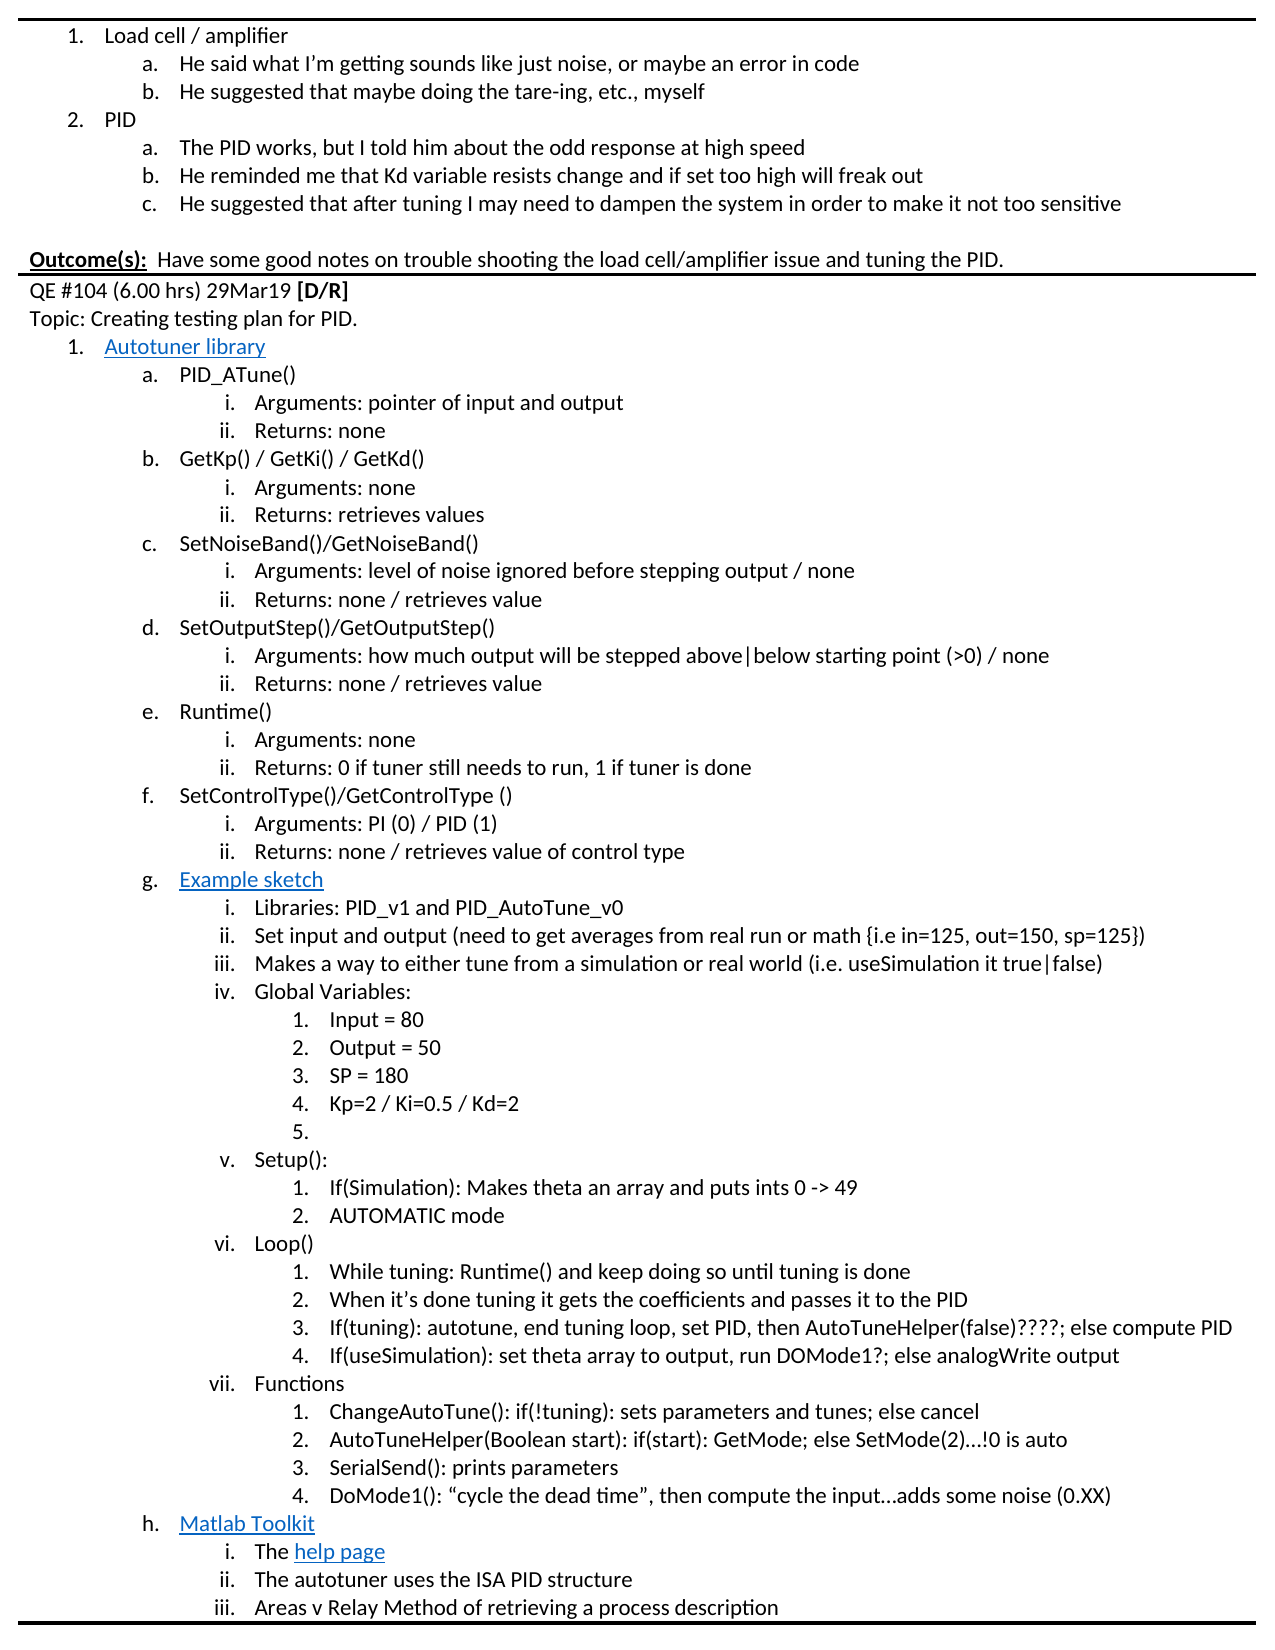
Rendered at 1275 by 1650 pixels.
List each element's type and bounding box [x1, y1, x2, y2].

table_cell [18, 276, 1256, 1621]
table_cell [18, 21, 1256, 273]
